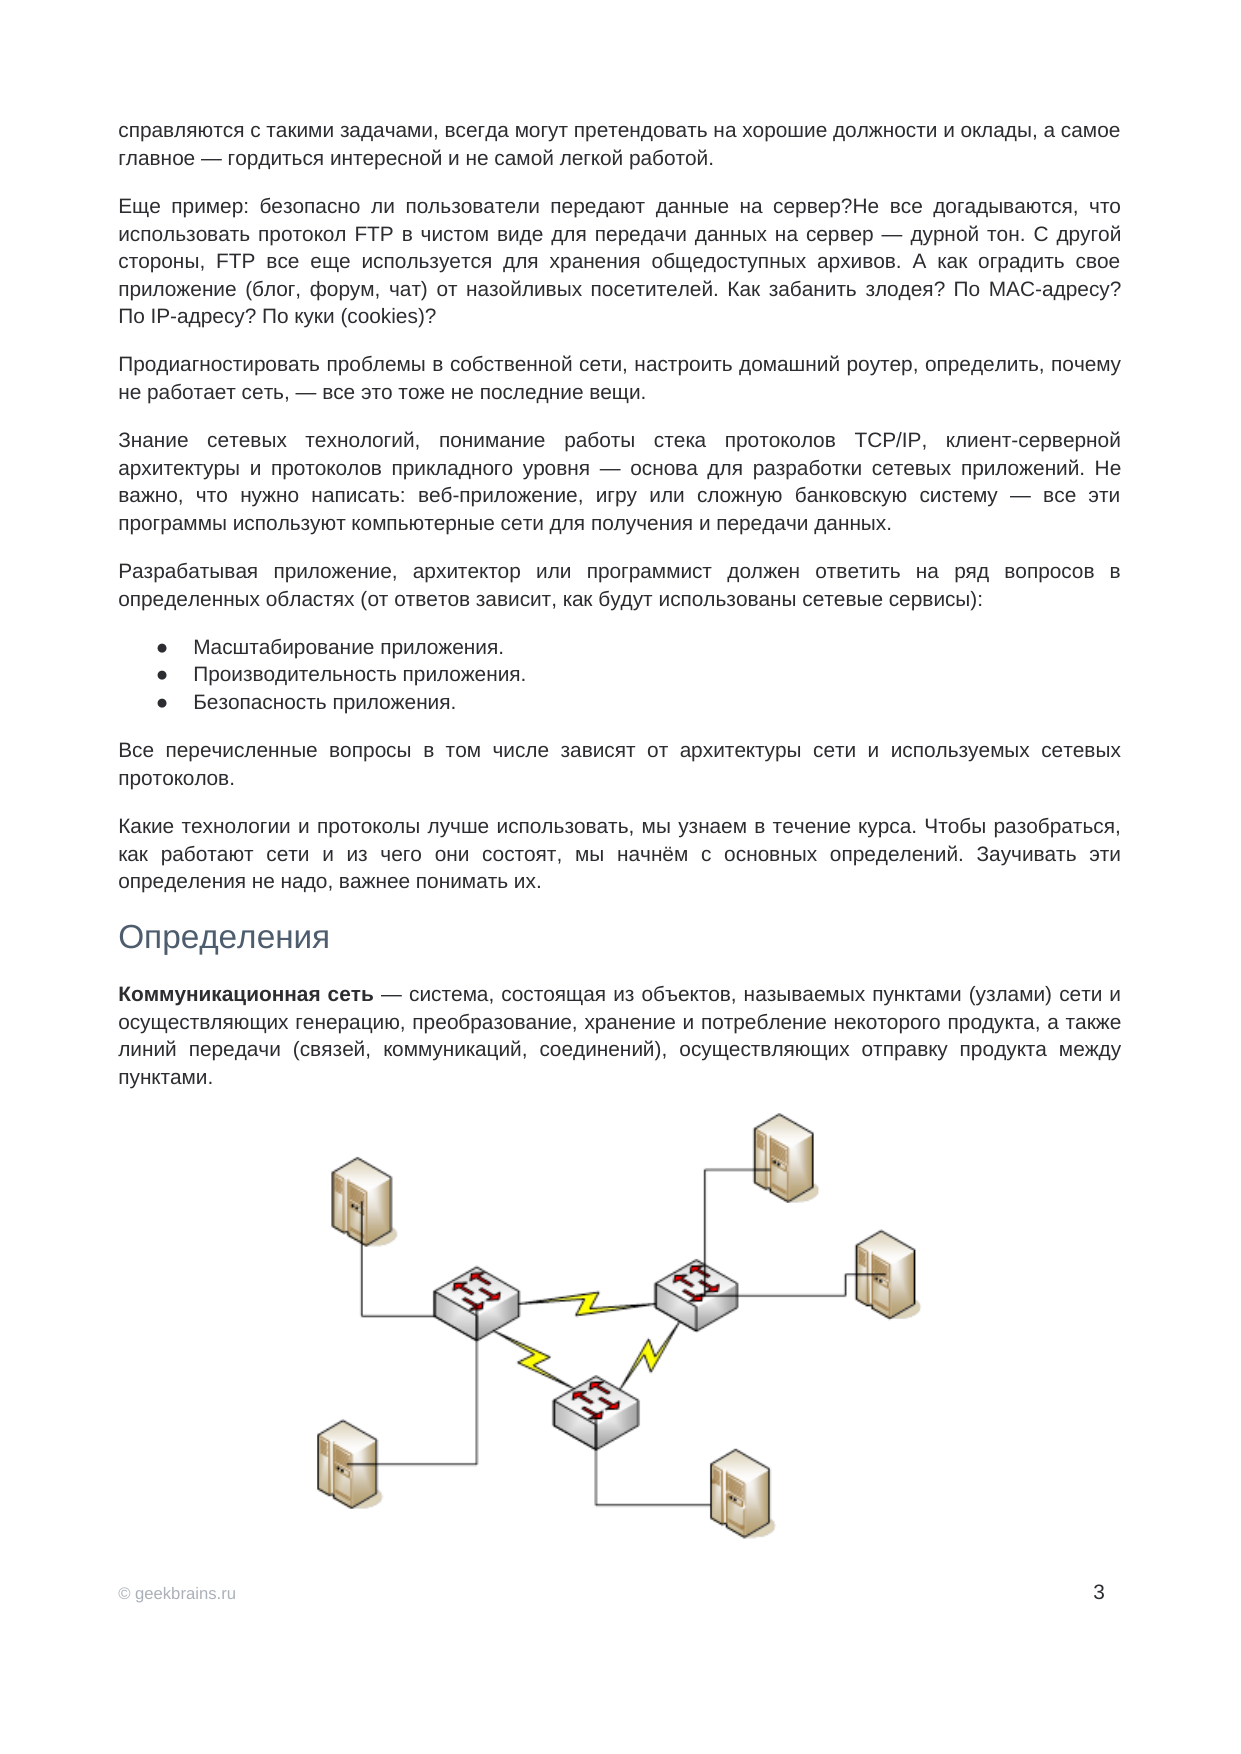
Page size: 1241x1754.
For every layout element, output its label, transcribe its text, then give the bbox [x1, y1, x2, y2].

picture [316, 1113, 924, 1545]
list Масштабирование приложения. [156, 635, 1122, 659]
text Все перечисленные вопросы в том числе зависят от архитектуры сети и используемых сетевых протоколов. [118, 738, 1122, 789]
text Разрабатывая приложение, архитектор или программист должен ответить на ряд вопросов в определенных областях (от ответов зависит, как будут использованы сетевые сервисы): [118, 559, 1122, 610]
text Знание сетевых технологий, понимание работы стека протоколов TCP/IP, клиент-серверной архитектуры и протоколов прикладного уровня — основа для разработки сетевых приложений. Не важно, что нужно написать: веб-приложение, игру или сложную банковскую систему — все эти программы используют компьютерные сети для получения и передачи данных. [118, 428, 1122, 534]
text Еще пример: безопасно ли пользователи передают данные на сервер?Не все догадываются, что использовать протокол FTP в чистом виде для передачи данных на сервер — дурной тон. С другой стороны, FTP все еще используется для хранения общедоступных архивов. А как оградить свое приложение (блог, форум, чат) от назойливых посетителей. Как забанить злодея? По MAC-адресу? По IP-адресу? По куки (cookies)? [118, 194, 1122, 328]
list Безопасность приложения. [156, 690, 1122, 714]
text Продиагностировать проблемы в собственной сети, настроить домашний роутер, определить, почему не работает сеть, — все это тоже не последние вещи. [118, 352, 1122, 404]
text Какие технологии и протоколы лучше использовать, мы узнаем в течение курса. Чтобы разобраться, как работают сети и из чего они состоят, мы начнём с основных определений. Заучивать эти определения не надо, важнее понимать их. [118, 814, 1122, 893]
subtitle Определения [118, 917, 1122, 956]
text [118, 118, 1122, 169]
text Коммуникационная сеть — система, состоящая из объектов, называемых пунктами (узлами) сети и осуществляющих генерацию, преобразование, хранение и потребление некоторого продукта, а также линий передачи (связей, коммуникаций, соединений), осуществляющих отправку продукта между пунктами. [118, 982, 1122, 1089]
list Производительность приложения. [156, 662, 1122, 686]
